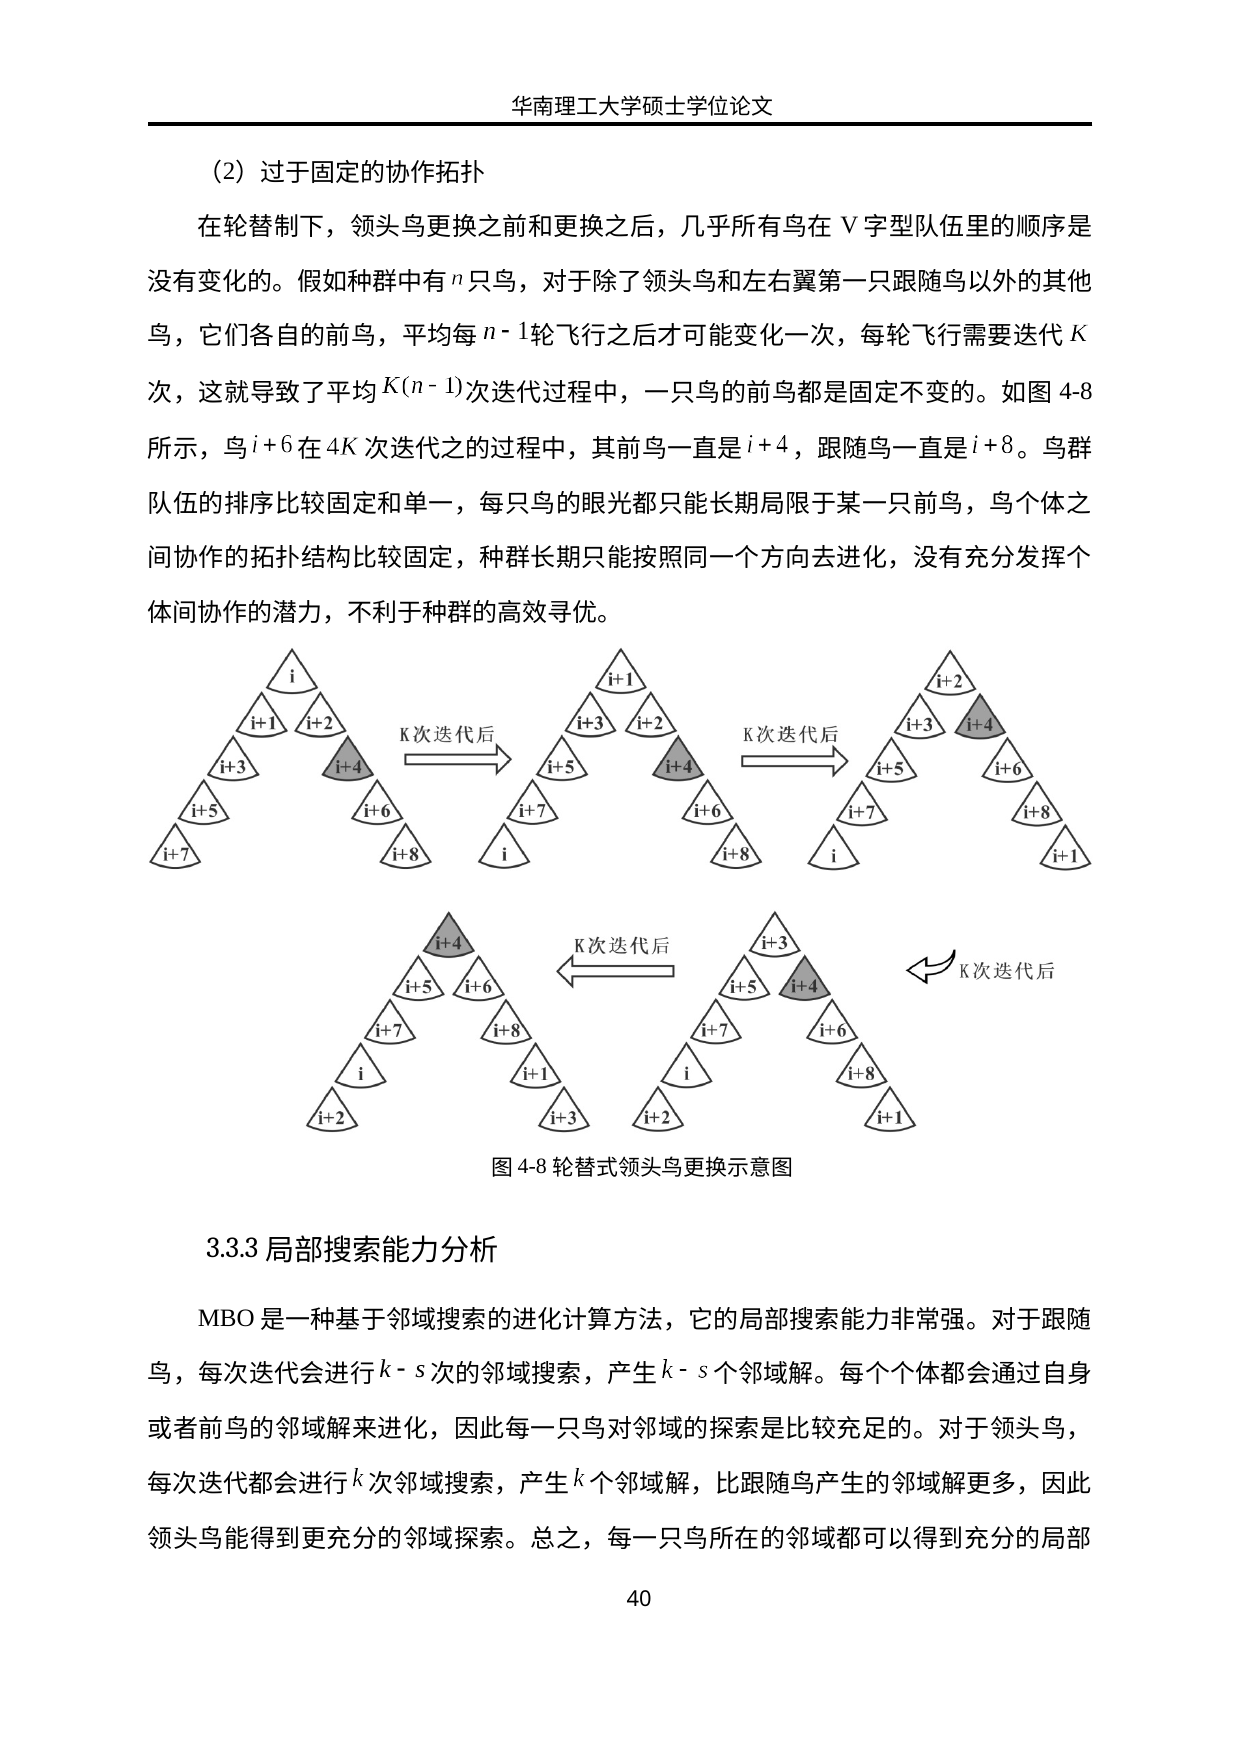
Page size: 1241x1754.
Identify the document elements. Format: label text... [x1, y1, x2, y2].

text （2）过于固定的协作拓扑 [148, 152, 1092, 188]
subtitle 3.3.3 局部搜索能力分析 [148, 1214, 1092, 1282]
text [148, 1299, 1092, 1554]
picture [147, 646, 1093, 1136]
text 在轮替制下，领头鸟更换之前和更换之后，几乎所有鸟在V字型队伍里的顺序是没有变化的。假如种群中有只鸟，对于除了领头鸟和左右翼第一只跟随鸟以外的其他鸟，它们各自的前鸟，平均每轮飞行之后才可能变化一次，每轮飞行需要迭代次，这就导致了平均次迭代过程中，一只鸟的前鸟都是固定不变的。如图4-8所示，鸟在次迭代之的过程中，其前鸟一直是，跟随鸟一直是。鸟群队伍的排序比较固定和单一，每只鸟的眼光都只能长期局限于某一只前鸟，鸟个体之间协作的拓扑结构比较固定，种群长期只能按照同一个方向去进化，没有充分发挥个体间协作的潜力，不利于种群的高效寻优。 [148, 207, 1092, 628]
text 图4-8 轮替式领头鸟更换示意图 [148, 1150, 1092, 1181]
